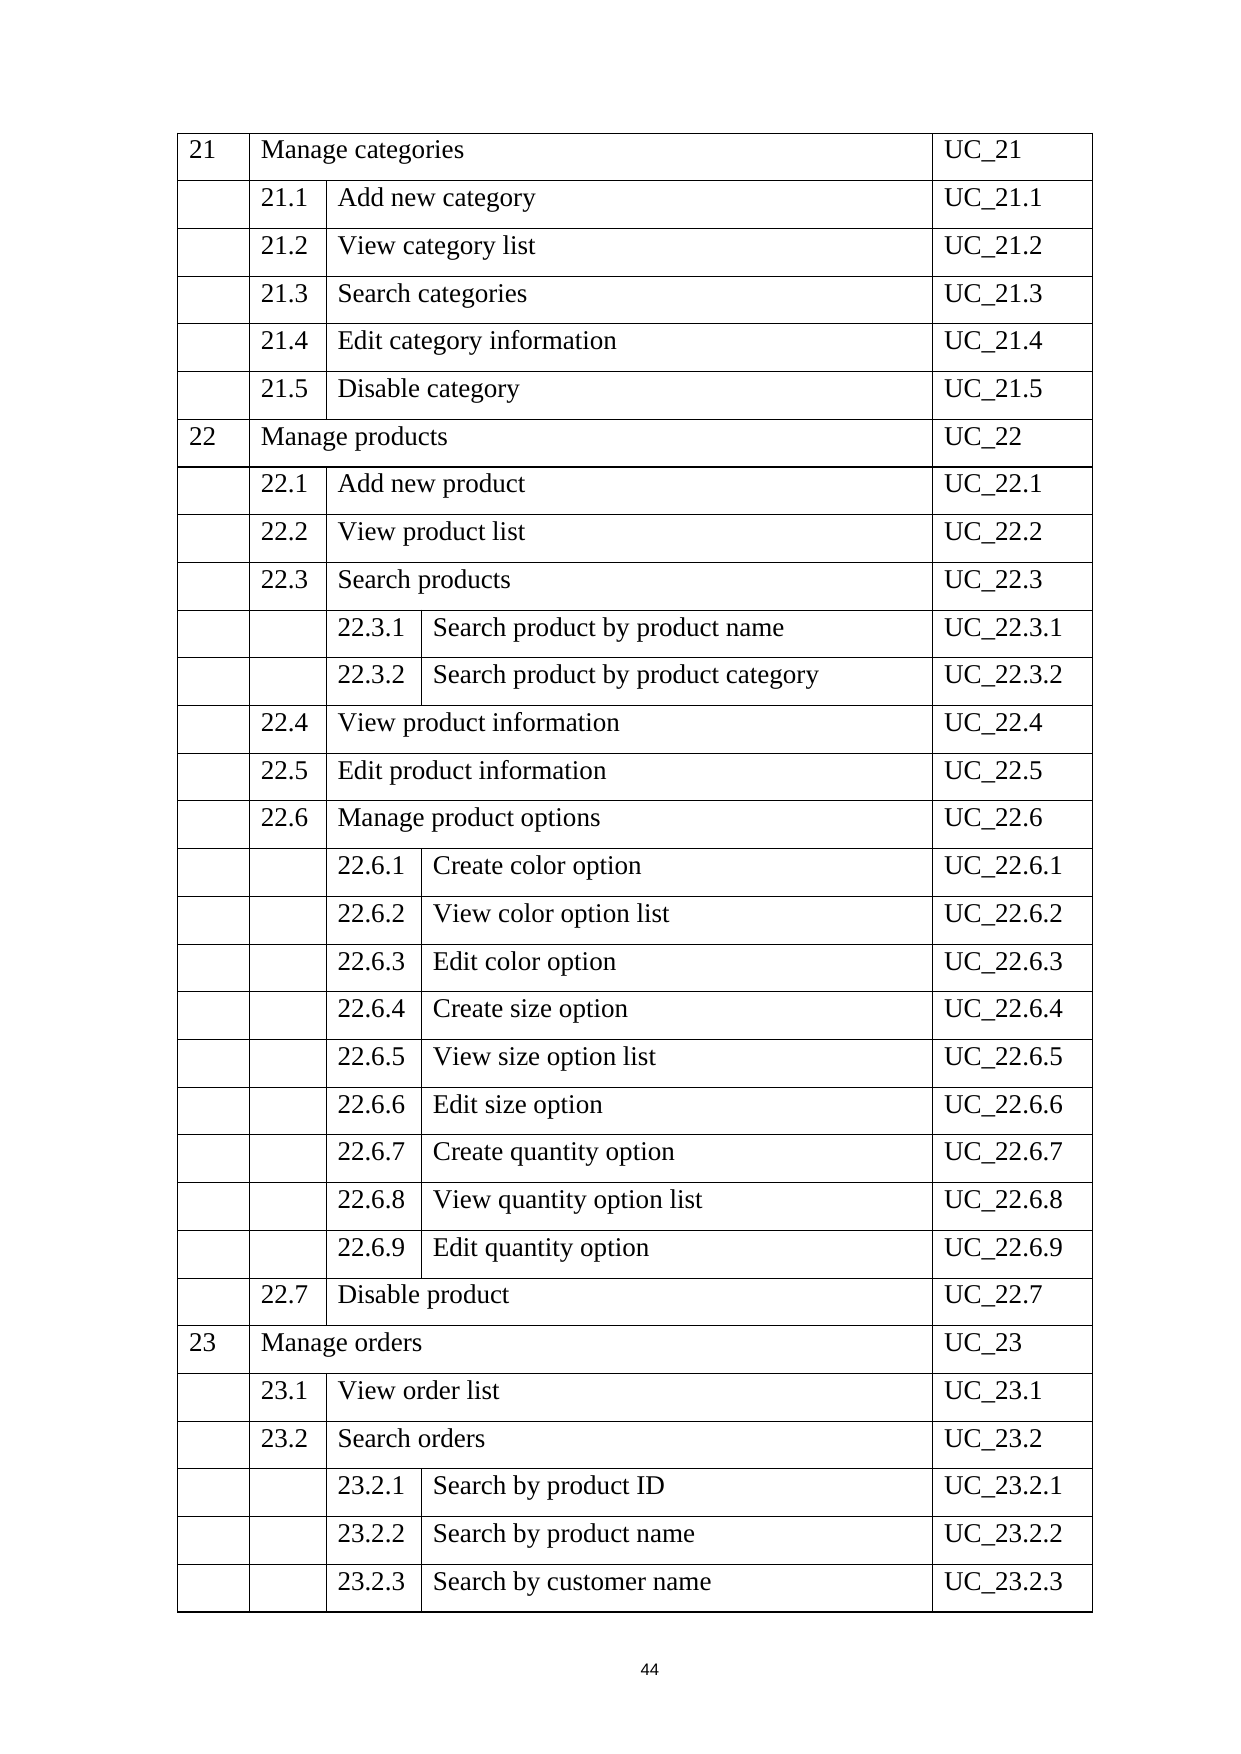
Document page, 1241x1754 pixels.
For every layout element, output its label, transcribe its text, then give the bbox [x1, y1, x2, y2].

table_cell Add new category [327, 181, 932, 228]
table_cell [178, 1183, 249, 1230]
table_cell View product information [327, 706, 932, 753]
table_cell UC_22.6.6 [933, 1088, 1092, 1134]
table_cell View order list [327, 1374, 932, 1421]
table_cell 22.5 [250, 754, 326, 800]
table_cell [178, 1517, 249, 1564]
table_cell 23.2.1 [327, 1469, 421, 1516]
table_cell [178, 992, 249, 1039]
table_cell [250, 897, 326, 943]
table_cell UC_22.5 [933, 754, 1092, 800]
table_cell UC_22.6.5 [933, 1040, 1092, 1087]
table_cell [250, 1040, 326, 1087]
table_cell [178, 1469, 249, 1516]
table_cell Disable product [327, 1279, 932, 1325]
table_cell [178, 801, 249, 848]
table_cell UC_23.2.1 [933, 1469, 1092, 1516]
table_cell [250, 945, 326, 991]
table_cell Search products [327, 563, 932, 609]
table_cell UC_22.4 [933, 706, 1092, 753]
table_cell [178, 324, 249, 371]
table_cell UC_21 [933, 134, 1092, 180]
table_cell UC_22.6.2 [933, 897, 1092, 943]
table_cell 22.6.6 [327, 1088, 421, 1134]
table_cell Search by customer name [422, 1565, 932, 1611]
table_cell View size option list [422, 1040, 932, 1087]
table_cell 22.3.1 [327, 611, 421, 657]
table_cell 23.2.2 [327, 1517, 421, 1564]
table_cell [178, 658, 249, 705]
table_cell Disable category [327, 372, 932, 419]
table_cell 21.5 [250, 372, 326, 419]
table_cell 22.6.9 [327, 1231, 421, 1277]
table_cell UC_21.5 [933, 372, 1092, 419]
table_cell Edit size option [422, 1088, 932, 1134]
table_cell UC_22.7 [933, 1279, 1092, 1325]
table_cell 23.2 [250, 1422, 326, 1468]
table_cell [178, 1374, 249, 1421]
table_cell [178, 1422, 249, 1468]
table_cell 22.3 [250, 563, 326, 609]
table_cell Add new product [327, 468, 932, 514]
table_cell UC_22.6.7 [933, 1135, 1092, 1182]
table_cell UC_21.4 [933, 324, 1092, 371]
table_cell [178, 754, 249, 800]
table_cell UC_22.6.9 [933, 1231, 1092, 1277]
table_cell UC_23 [933, 1326, 1092, 1373]
table_cell 21 [178, 134, 249, 180]
table_cell UC_22.3.1 [933, 611, 1092, 657]
table_cell Create size option [422, 992, 932, 1039]
table_cell 21.2 [250, 229, 326, 276]
table_cell Edit category information [327, 324, 932, 371]
table_cell [178, 706, 249, 753]
table_cell [250, 1183, 326, 1230]
table_cell View category list [327, 229, 932, 276]
table_cell 22 [178, 420, 249, 466]
table_cell [178, 849, 249, 896]
table_cell Search product by product name [422, 611, 932, 657]
table_cell 22.6.4 [327, 992, 421, 1039]
table_cell Edit quantity option [422, 1231, 932, 1277]
table_cell 22.1 [250, 468, 326, 514]
table_cell 23.2.3 [327, 1565, 421, 1611]
table_cell UC_22.3 [933, 563, 1092, 609]
table_cell [250, 1469, 326, 1516]
table_cell [178, 1279, 249, 1325]
table_cell [178, 945, 249, 991]
table_cell [178, 1088, 249, 1134]
table_cell [250, 992, 326, 1039]
table_cell [250, 1231, 326, 1277]
table_cell UC_23.2.3 [933, 1565, 1092, 1611]
table_cell [178, 1040, 249, 1087]
table_cell [178, 563, 249, 609]
table_cell UC_22.2 [933, 515, 1092, 562]
table_cell 22.6.1 [327, 849, 421, 896]
table_cell [178, 1565, 249, 1611]
table_cell UC_23.2.2 [933, 1517, 1092, 1564]
table_cell Manage product options [327, 801, 932, 848]
table_cell UC_21.2 [933, 229, 1092, 276]
table_cell [178, 181, 249, 228]
table_cell [178, 1135, 249, 1182]
table_cell [178, 229, 249, 276]
table_cell 21.4 [250, 324, 326, 371]
table_cell 22.6.8 [327, 1183, 421, 1230]
table_cell Manage orders [250, 1326, 932, 1373]
table_cell 23.1 [250, 1374, 326, 1421]
table_cell UC_21.3 [933, 277, 1092, 323]
table_cell Manage products [250, 420, 932, 466]
table_cell [178, 468, 249, 514]
table_cell 23 [178, 1326, 249, 1373]
table_cell UC_21.1 [933, 181, 1092, 228]
table_cell Search categories [327, 277, 932, 323]
table_cell UC_23.2 [933, 1422, 1092, 1468]
table_cell 22.7 [250, 1279, 326, 1325]
table_cell 21.1 [250, 181, 326, 228]
table_cell [250, 611, 326, 657]
table_cell UC_22.6.8 [933, 1183, 1092, 1230]
table_cell 22.3.2 [327, 658, 421, 705]
table_cell UC_22.6.1 [933, 849, 1092, 896]
table_cell [178, 897, 249, 943]
table_cell 22.6.7 [327, 1135, 421, 1182]
table_cell Search product by product category [422, 658, 932, 705]
table_cell [250, 1517, 326, 1564]
table_cell Search orders [327, 1422, 932, 1468]
table_cell [250, 1135, 326, 1182]
table_cell 22.4 [250, 706, 326, 753]
table_cell UC_23.1 [933, 1374, 1092, 1421]
table_cell Manage categories [250, 134, 932, 180]
table_cell UC_22.1 [933, 468, 1092, 514]
table_cell [178, 611, 249, 657]
table_cell [178, 372, 249, 419]
table_cell Create quantity option [422, 1135, 932, 1182]
table_cell View product list [327, 515, 932, 562]
table_cell UC_22 [933, 420, 1092, 466]
table_cell Edit color option [422, 945, 932, 991]
table_cell View color option list [422, 897, 932, 943]
table_cell [250, 1565, 326, 1611]
table_cell [178, 277, 249, 323]
table_cell [250, 1088, 326, 1134]
table_cell Search by product name [422, 1517, 932, 1564]
table_cell UC_22.6 [933, 801, 1092, 848]
table_cell Search by product ID [422, 1469, 932, 1516]
table_cell 22.2 [250, 515, 326, 562]
table_cell 22.6.3 [327, 945, 421, 991]
table_cell View quantity option list [422, 1183, 932, 1230]
table_cell 22.6.2 [327, 897, 421, 943]
table_cell [250, 849, 326, 896]
table_cell [250, 658, 326, 705]
table_cell [178, 515, 249, 562]
table_cell 21.3 [250, 277, 326, 323]
table_cell UC_22.6.4 [933, 992, 1092, 1039]
table_cell [178, 1231, 249, 1277]
table_cell Edit product information [327, 754, 932, 800]
table_cell 22.6 [250, 801, 326, 848]
table_cell UC_22.6.3 [933, 945, 1092, 991]
table_cell UC_22.3.2 [933, 658, 1092, 705]
table_cell Create color option [422, 849, 932, 896]
table_cell 22.6.5 [327, 1040, 421, 1087]
